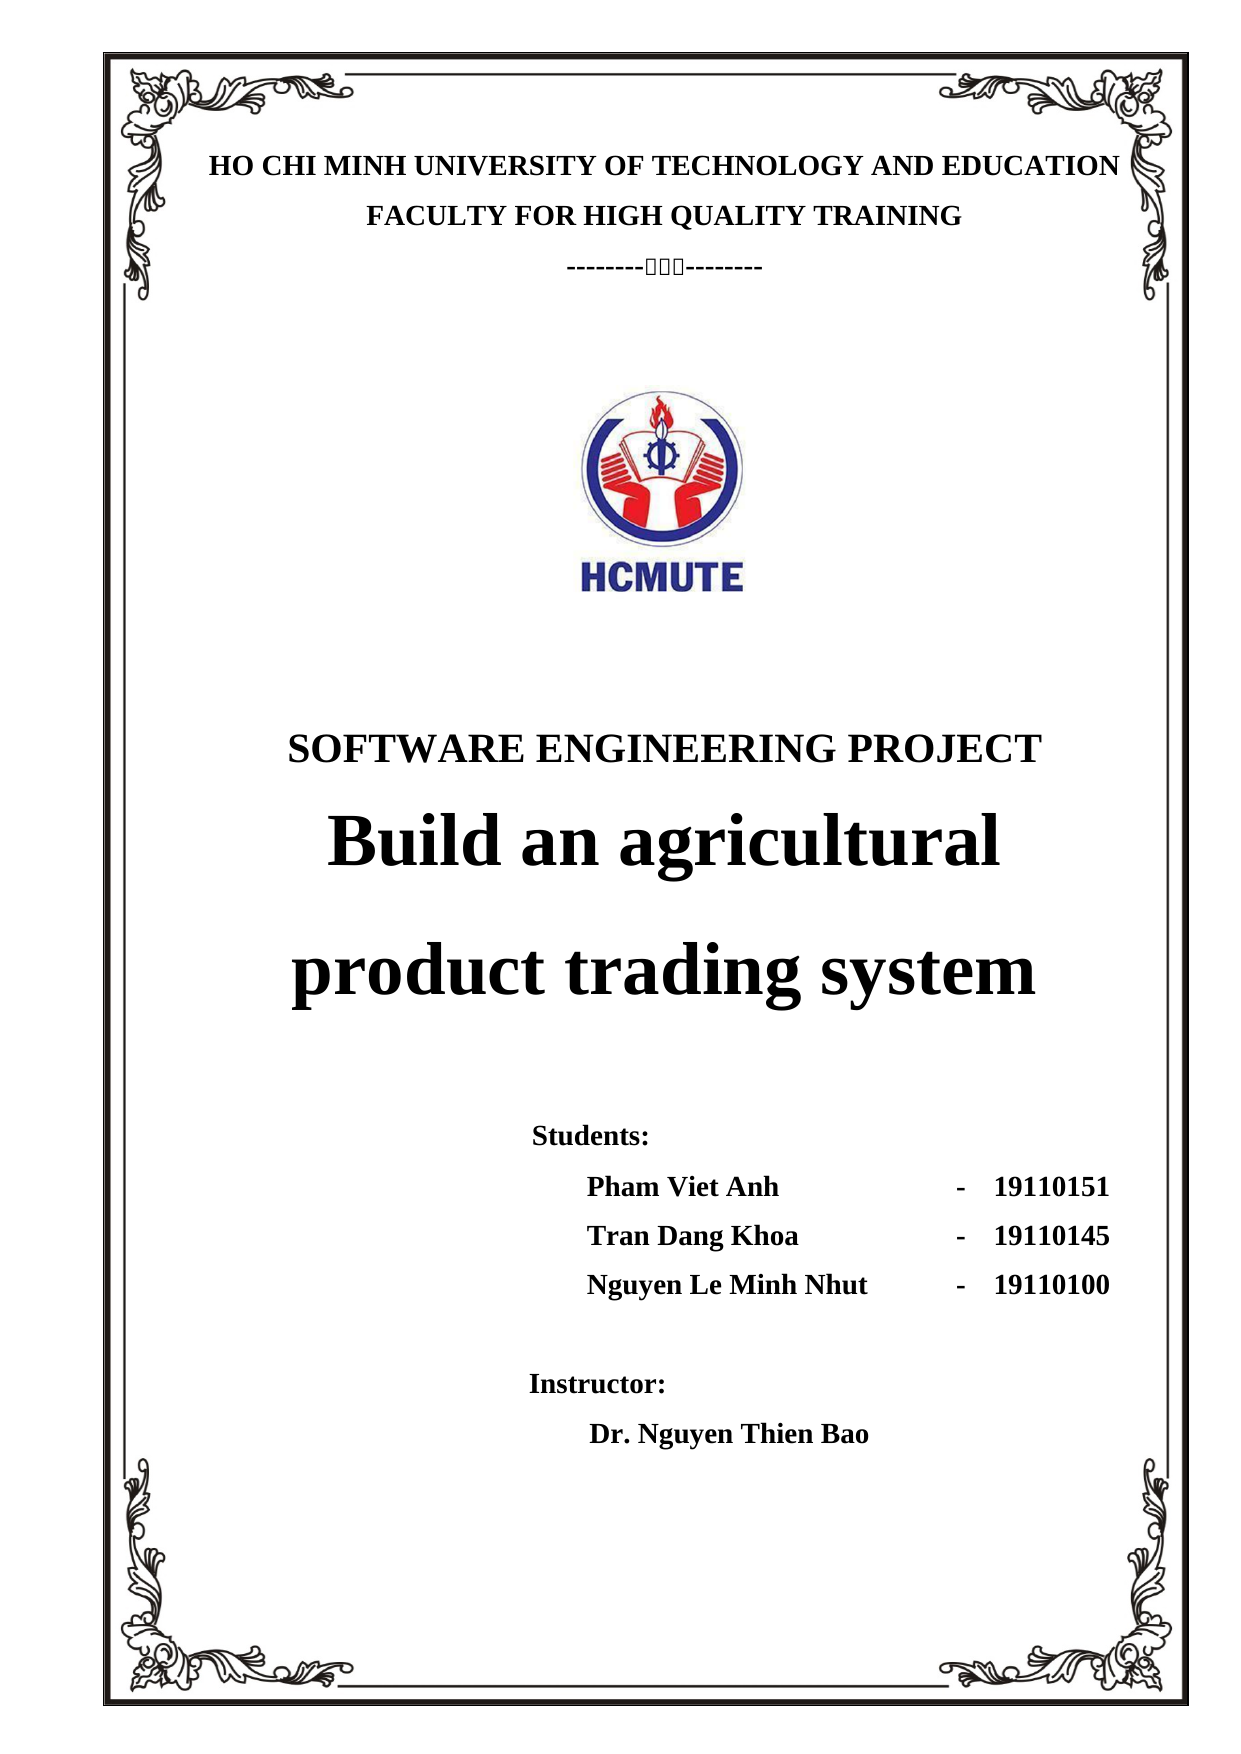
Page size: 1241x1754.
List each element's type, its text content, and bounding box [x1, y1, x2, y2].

table_cell Nguyen Le Minh Nhut [575, 1267, 907, 1316]
text FACULTY FOR HIGH QUALITY TRAINING [207, 198, 1122, 232]
text ---------------- [207, 248, 1122, 282]
table_cell 19110100 [907, 1267, 1121, 1316]
table_header 19110151 [907, 1169, 1121, 1218]
text Build an agricultural product trading system [207, 795, 1122, 1011]
table_header Pham Viet Anh [575, 1169, 907, 1218]
picture [104, 53, 1187, 1705]
text HO CHI MINH UNIVERSITY OF TECHNOLOGY AND EDUCATION [207, 148, 1122, 181]
text Instructor: [192, 1366, 1122, 1400]
table_cell Tran Dang Khoa [575, 1218, 907, 1267]
text Dr. Nguyen Thien Bao [207, 1416, 1122, 1450]
table_cell 19110145 [907, 1218, 1121, 1267]
text Students: [507, 1118, 1122, 1152]
text SOFTWARE ENGINEERING PROJECT [207, 723, 1122, 771]
